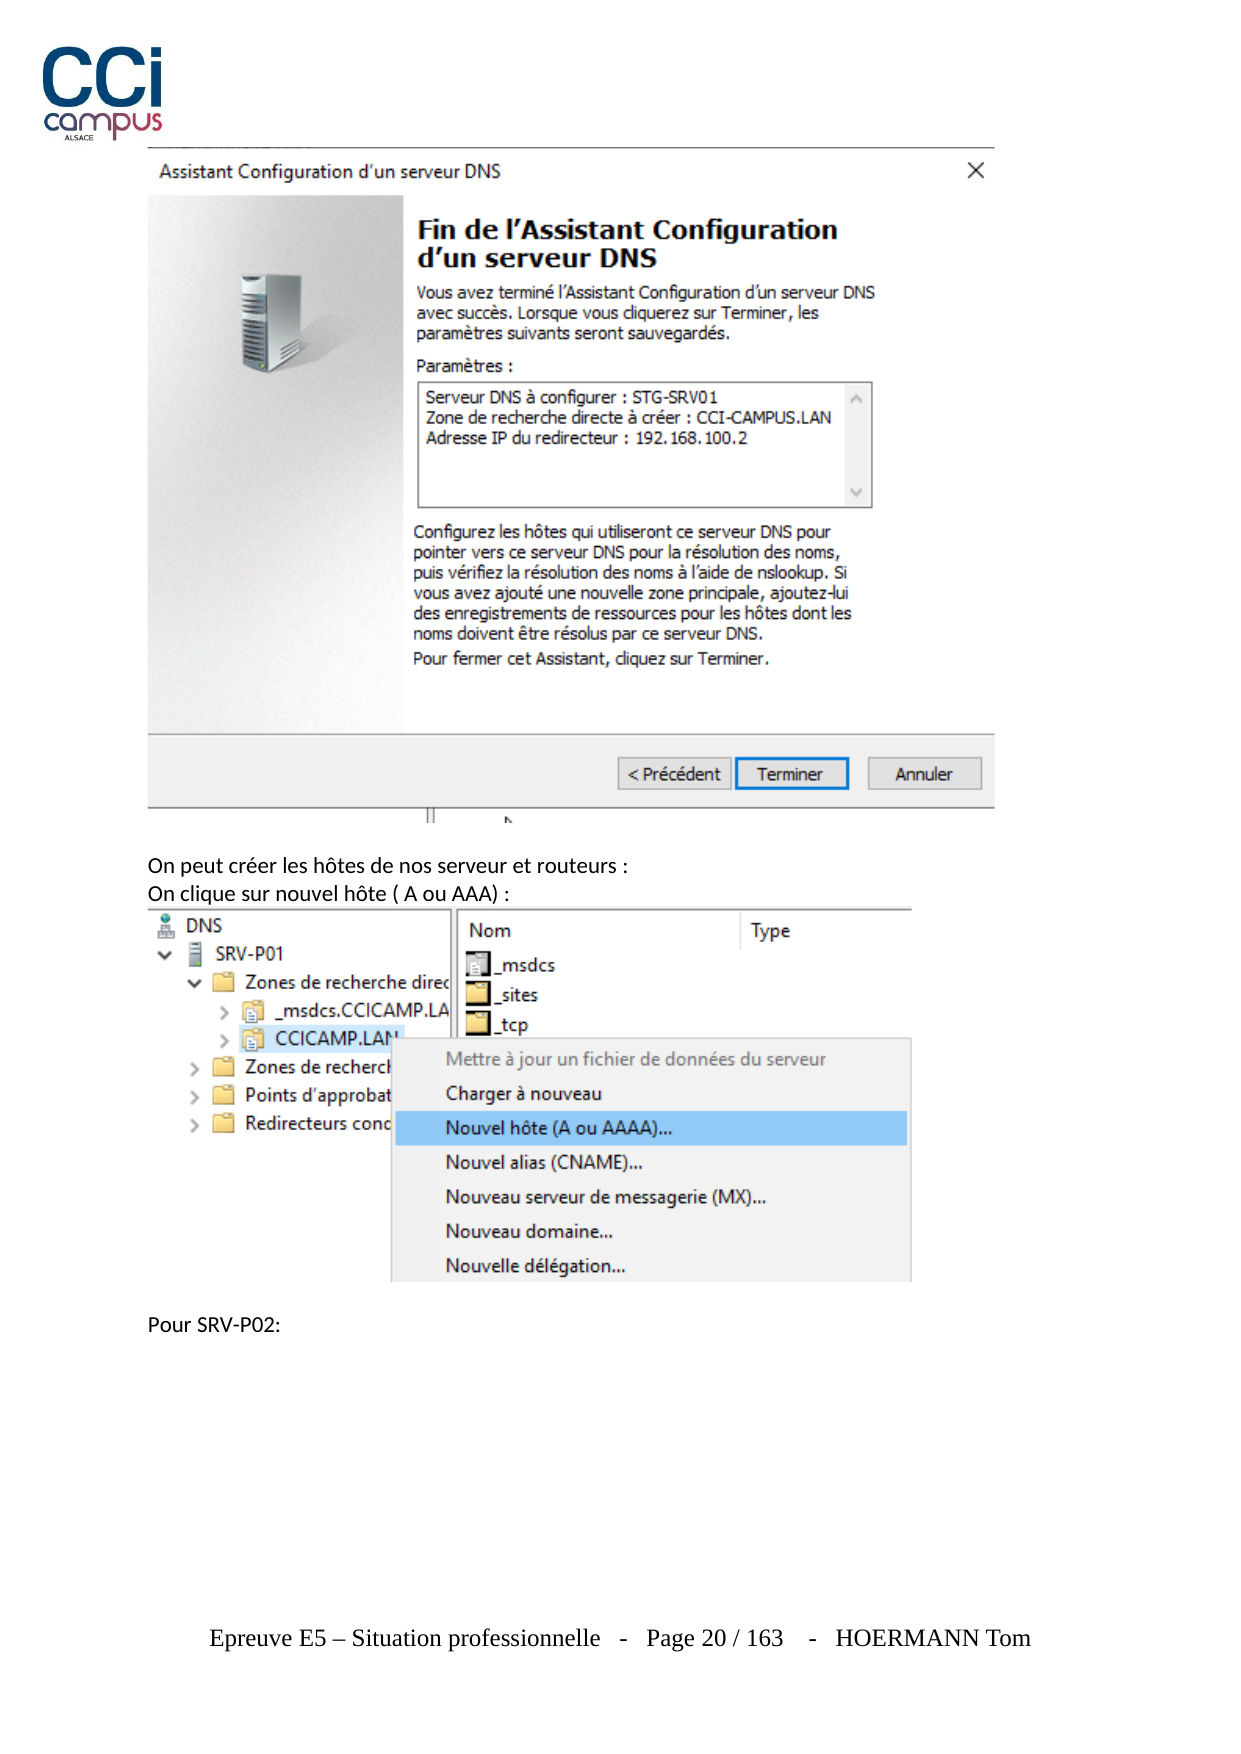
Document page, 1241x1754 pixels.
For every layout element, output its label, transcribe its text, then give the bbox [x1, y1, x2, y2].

picture [35, 26, 995, 823]
text Pour SRV-P02: [148, 1310, 1093, 1338]
text On clique sur nouvel hôte ( A ou AAA) : [148, 879, 1093, 907]
text On peut créer les hôtes de nos serveur et routeurs : [148, 851, 1093, 879]
picture [147, 906, 912, 1282]
